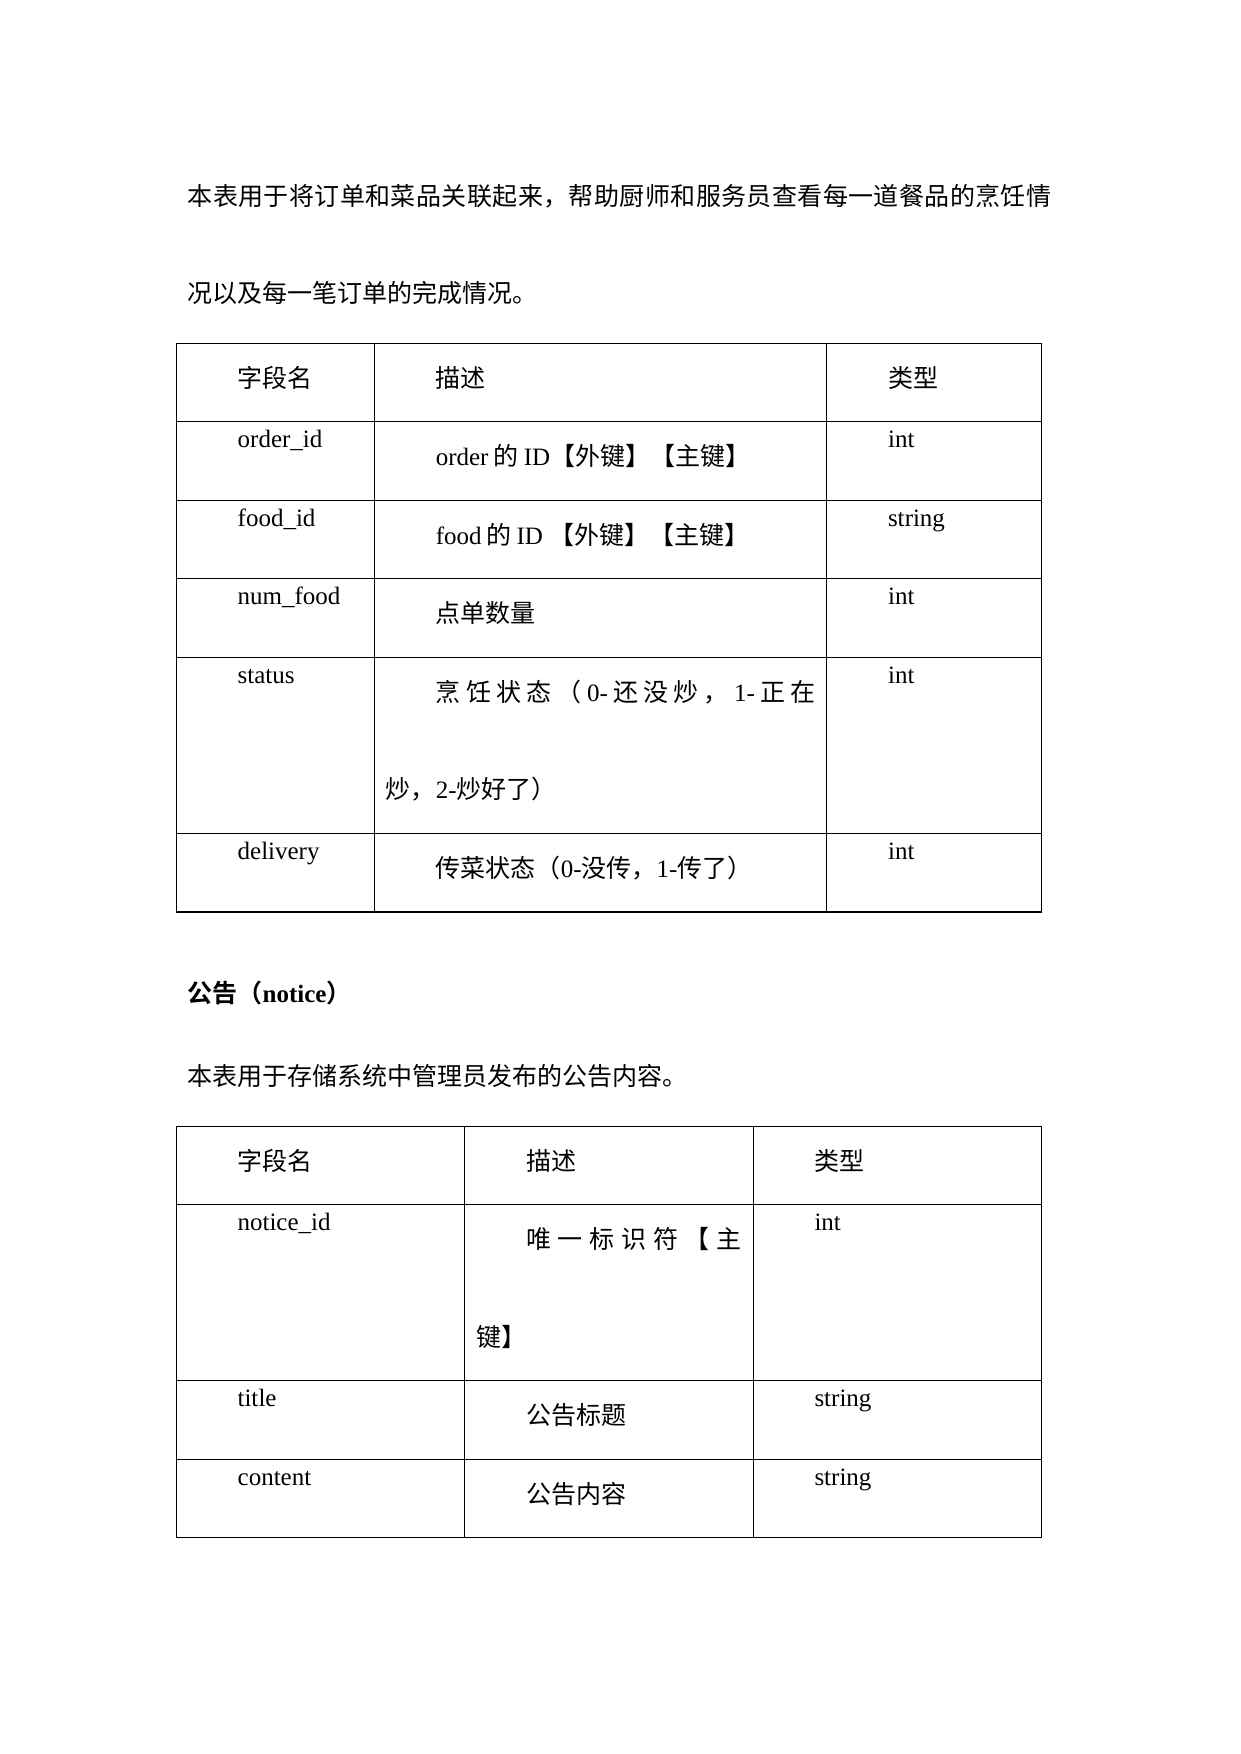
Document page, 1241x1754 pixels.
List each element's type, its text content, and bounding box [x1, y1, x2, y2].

text 公告（notice） [187, 959, 1053, 1024]
table_header 描述 [465, 1127, 753, 1204]
table_cell num_food [177, 579, 374, 657]
table_cell content [177, 1460, 464, 1537]
table_header 字段名 [177, 1127, 464, 1204]
table_cell int [827, 834, 1041, 911]
text 本表用于存储系统中管理员发布的公告内容。 [187, 1042, 1053, 1107]
table_cell food_id [177, 501, 374, 578]
table_cell int [827, 579, 1041, 657]
table_cell 烹饪状态（0-还没炒，1-正在炒，2-炒好了） [375, 658, 826, 833]
table_cell 点单数量 [375, 579, 826, 657]
table_cell int [754, 1205, 1041, 1380]
table_cell notice_id [177, 1205, 464, 1380]
table_header 描述 [375, 344, 826, 421]
table_cell 公告内容 [465, 1460, 753, 1537]
table_header 类型 [827, 344, 1041, 421]
table_cell status [177, 658, 374, 833]
table_cell order_id [177, 422, 374, 500]
table_cell int [827, 658, 1041, 833]
table_cell int [827, 422, 1041, 500]
table_cell string [827, 501, 1041, 578]
table_cell delivery [177, 834, 374, 911]
table_header 类型 [754, 1127, 1041, 1204]
text 本表用于将订单和菜品关联起来，帮助厨师和服务员查看每一道餐品的烹饪情况以及每一笔订单的完成情况。 [187, 162, 1053, 324]
table_cell order的ID【外键】【主键】 [375, 422, 826, 500]
table_cell food的ID 【外键】【主键】 [375, 501, 826, 578]
table_cell 传菜状态（0-没传，1-传了） [375, 834, 826, 911]
table_cell title [177, 1381, 464, 1459]
table_cell string [754, 1460, 1041, 1537]
table_cell 公告标题 [465, 1381, 753, 1459]
table_cell 唯一标识符【主键】 [465, 1205, 753, 1380]
table_header 字段名 [177, 344, 374, 421]
table_cell string [754, 1381, 1041, 1459]
